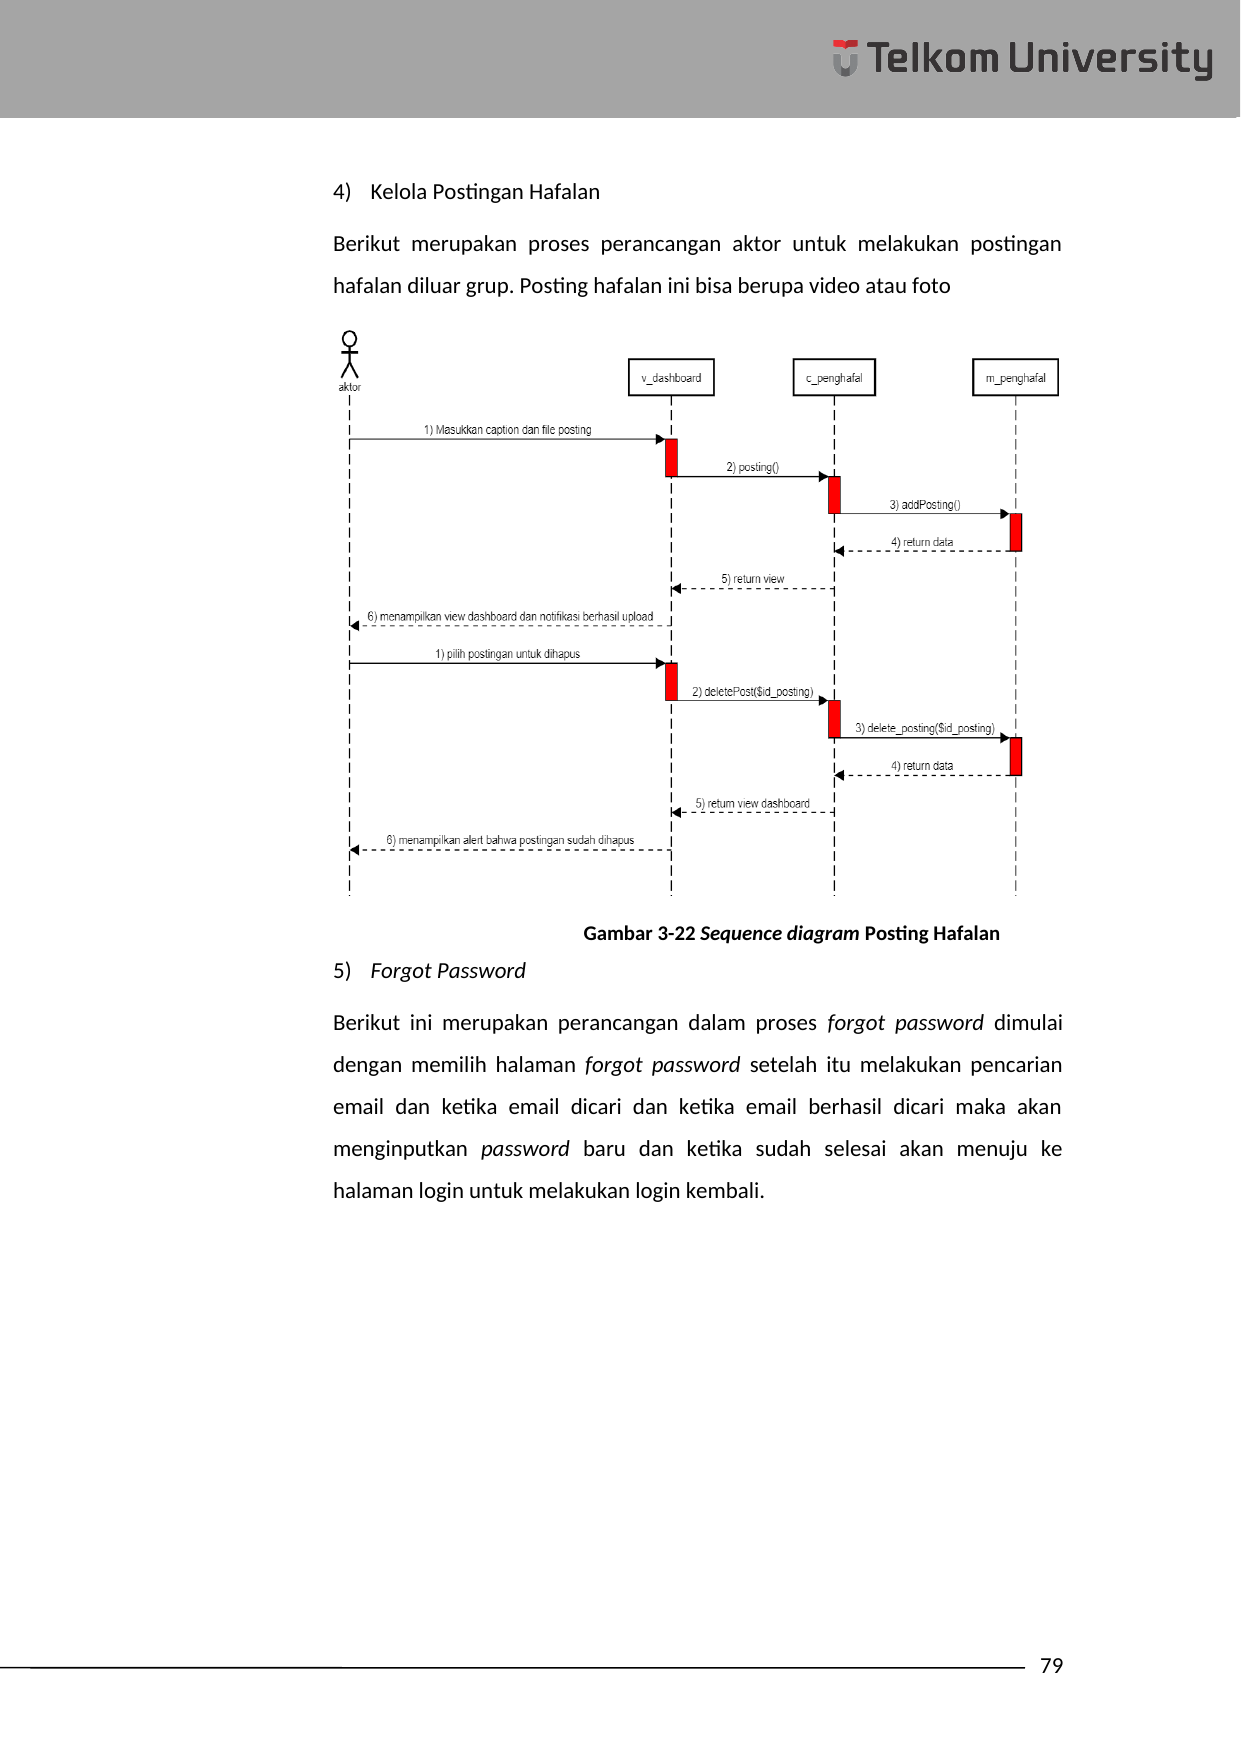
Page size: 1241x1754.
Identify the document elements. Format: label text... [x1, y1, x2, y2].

picture [332, 323, 1063, 896]
picture [833, 40, 1213, 81]
text Berikut ini merupakan perancangan dalam proses forgot password dimulai dengan memilih halaman forgot password setelah itu melakukan pencarian email dan ketika email dicari dan ketika email berhasil dicari maka akan menginputkan password baru dan ketika sudah selesai akan menuju ke halaman login untuk melakukan login kembali. [333, 1008, 1063, 1204]
list Forgot Password [333, 956, 1063, 984]
list Kelola Postingan Hafalan [333, 177, 1063, 205]
text Berikut merupakan proses perancangan aktor untuk melakukan postingan hafalan diluar grup. Posting hafalan ini bisa berupa video atau foto [333, 229, 1063, 299]
